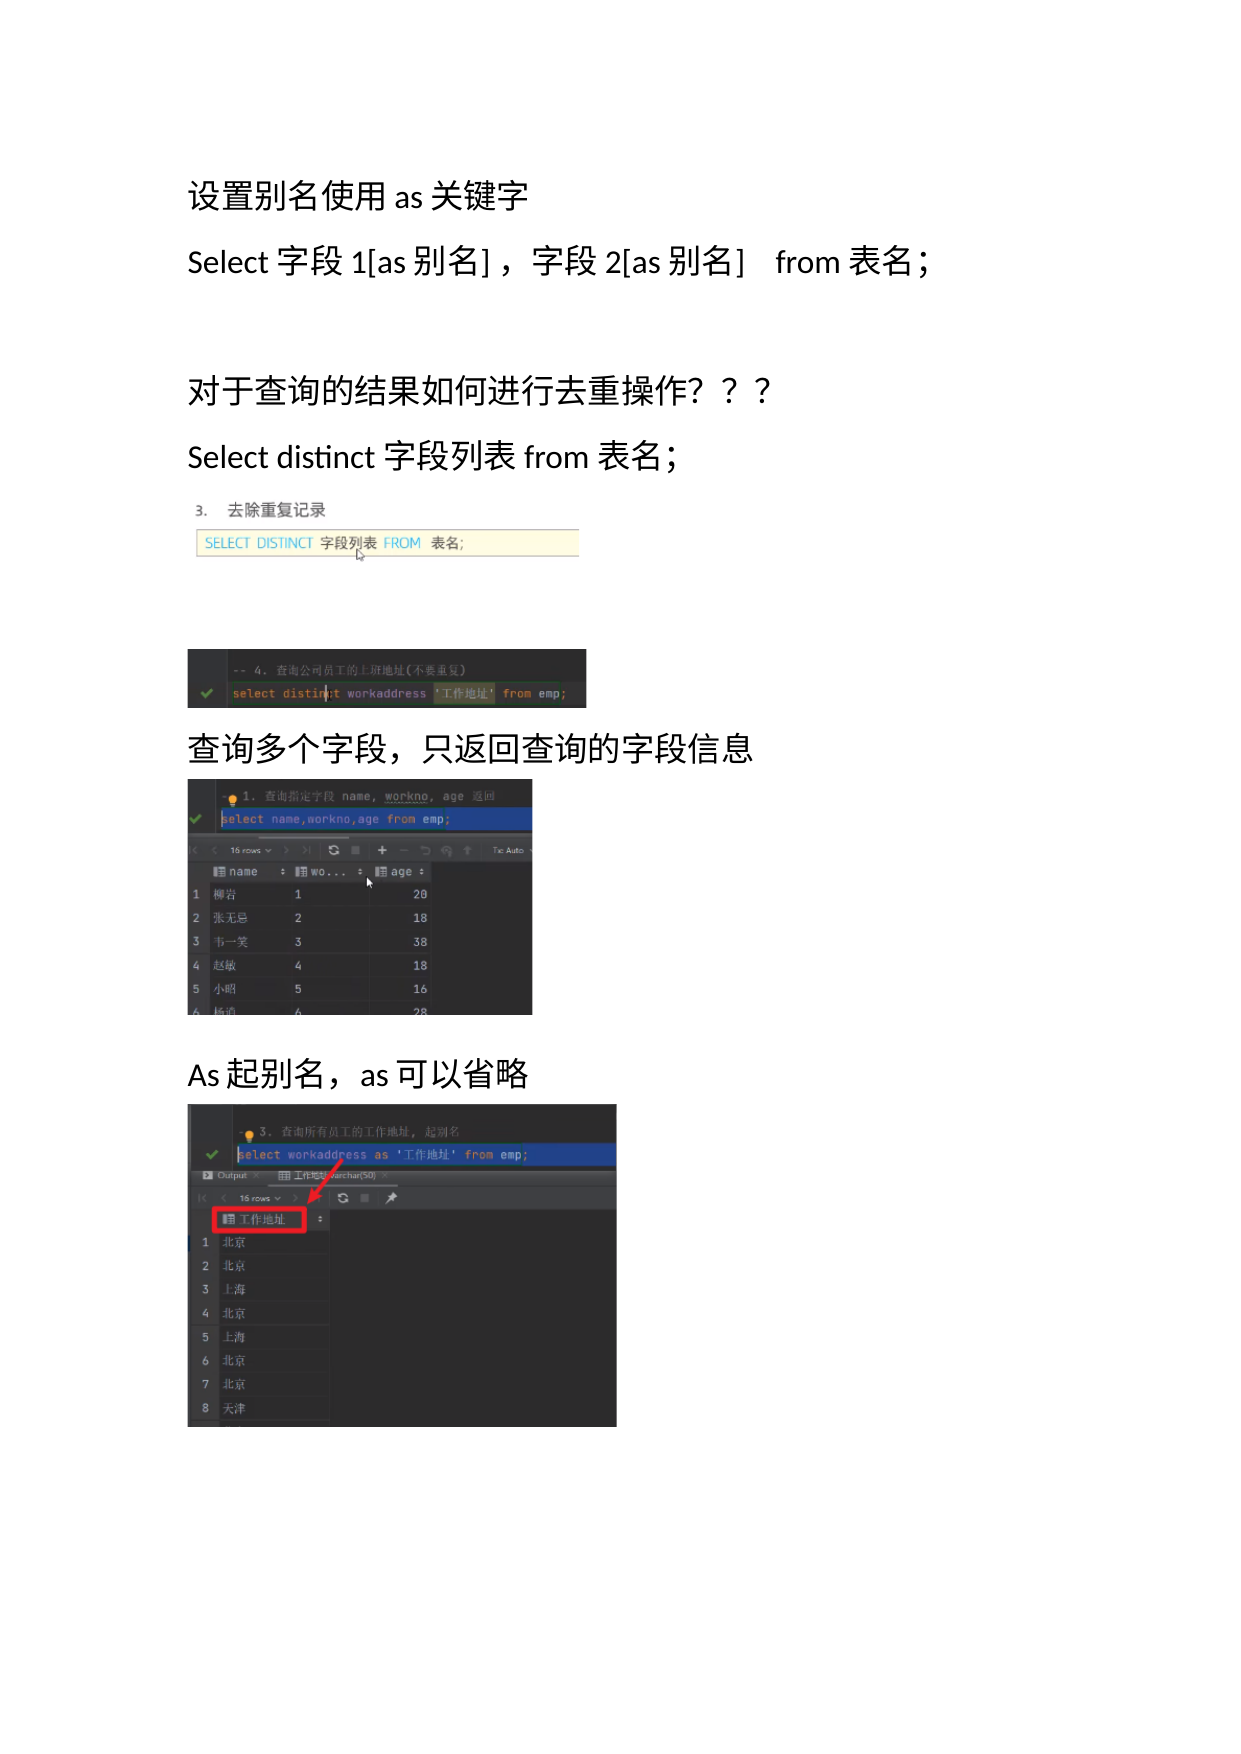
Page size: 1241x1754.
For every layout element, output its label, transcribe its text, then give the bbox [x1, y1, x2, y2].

text Select distinct 字段列表 from 表名； [187, 422, 1053, 487]
text 设置别名使用as关键字 [187, 162, 1053, 227]
picture [187, 779, 533, 1015]
text Select 字段1[as 别名] ，字段2[as 别名] from 表名； [187, 227, 1053, 292]
picture [187, 1104, 617, 1427]
text 查询多个字段，只返回查询的字段信息 [187, 714, 1053, 779]
picture [187, 487, 580, 564]
picture [187, 649, 587, 708]
text As起别名，as可以省略 [187, 1039, 1053, 1104]
text 对于查询的结果如何进行去重操作？？？ [187, 357, 1053, 422]
